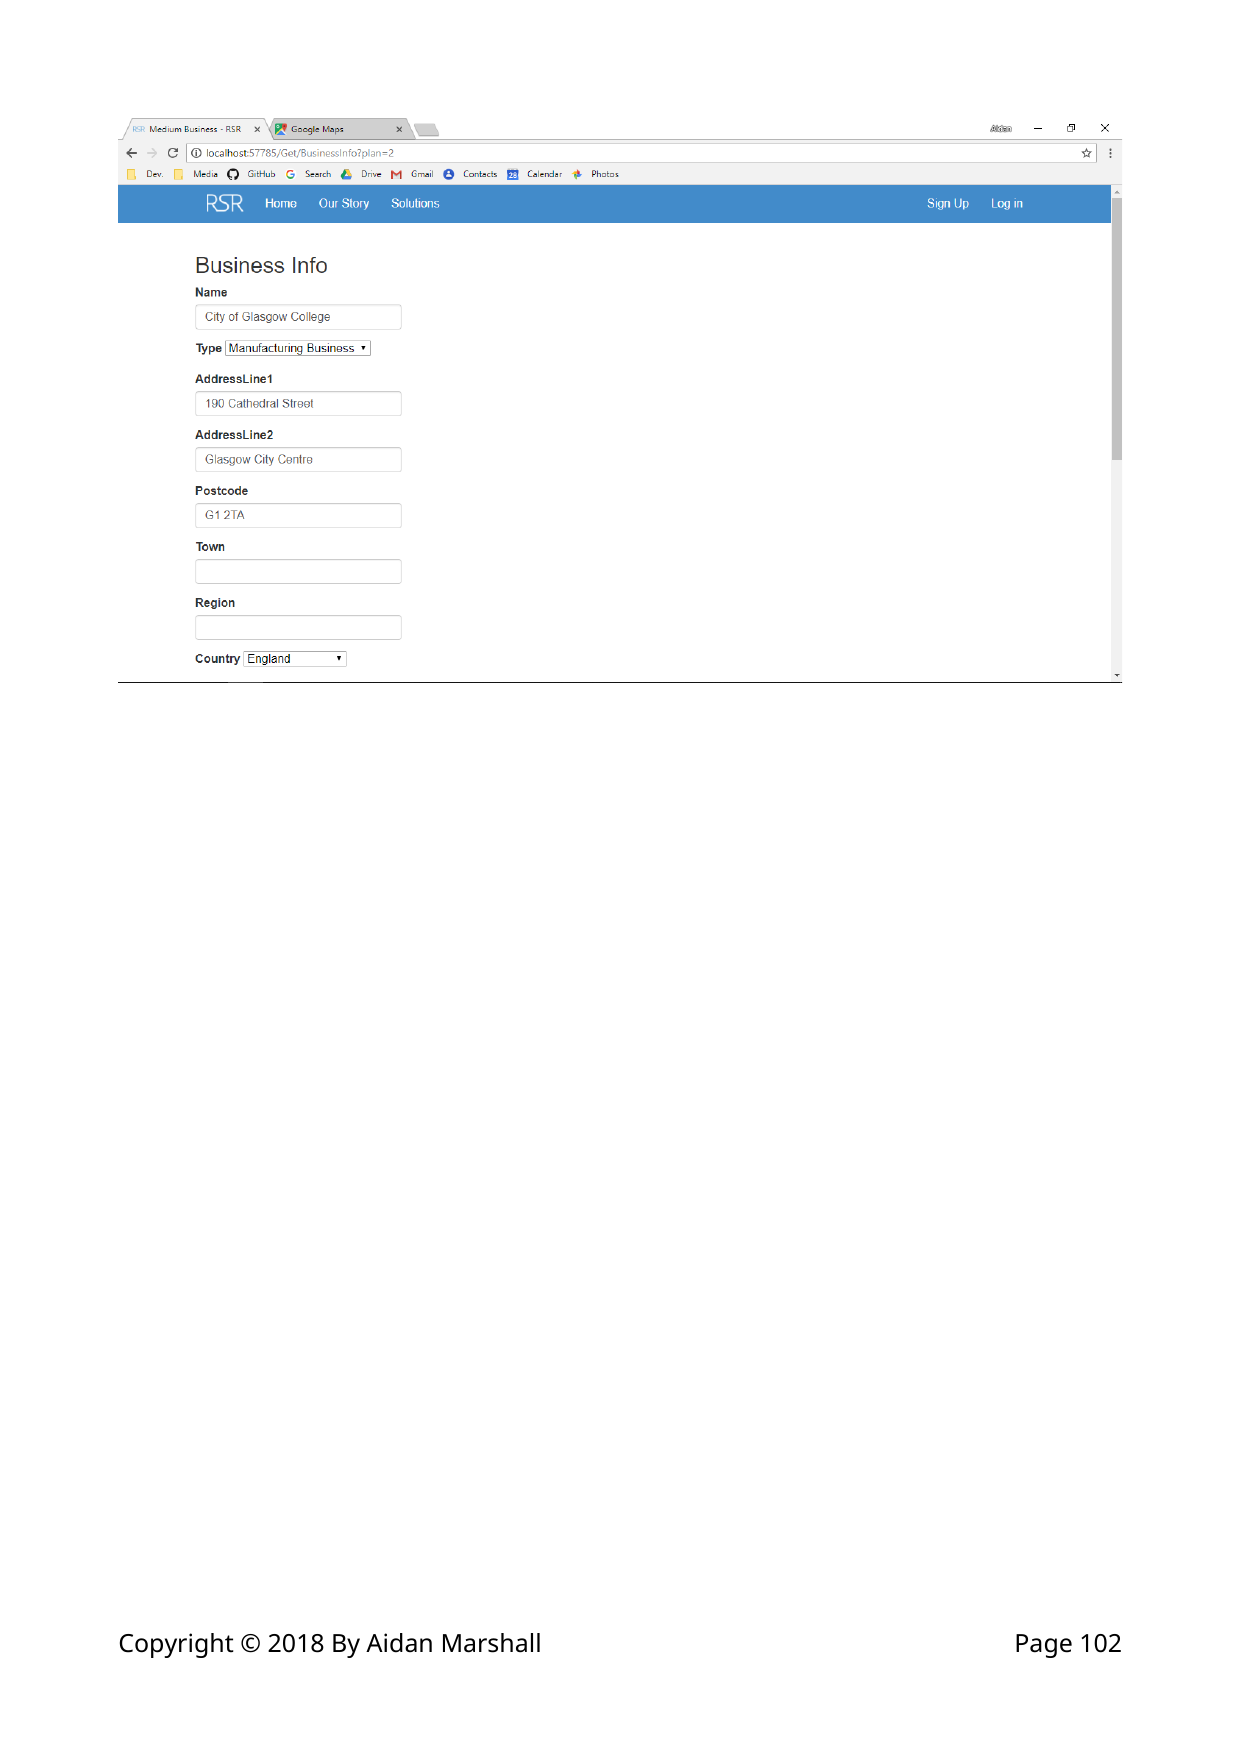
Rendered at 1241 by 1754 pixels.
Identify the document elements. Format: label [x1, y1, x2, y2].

picture [118, 118, 1123, 683]
